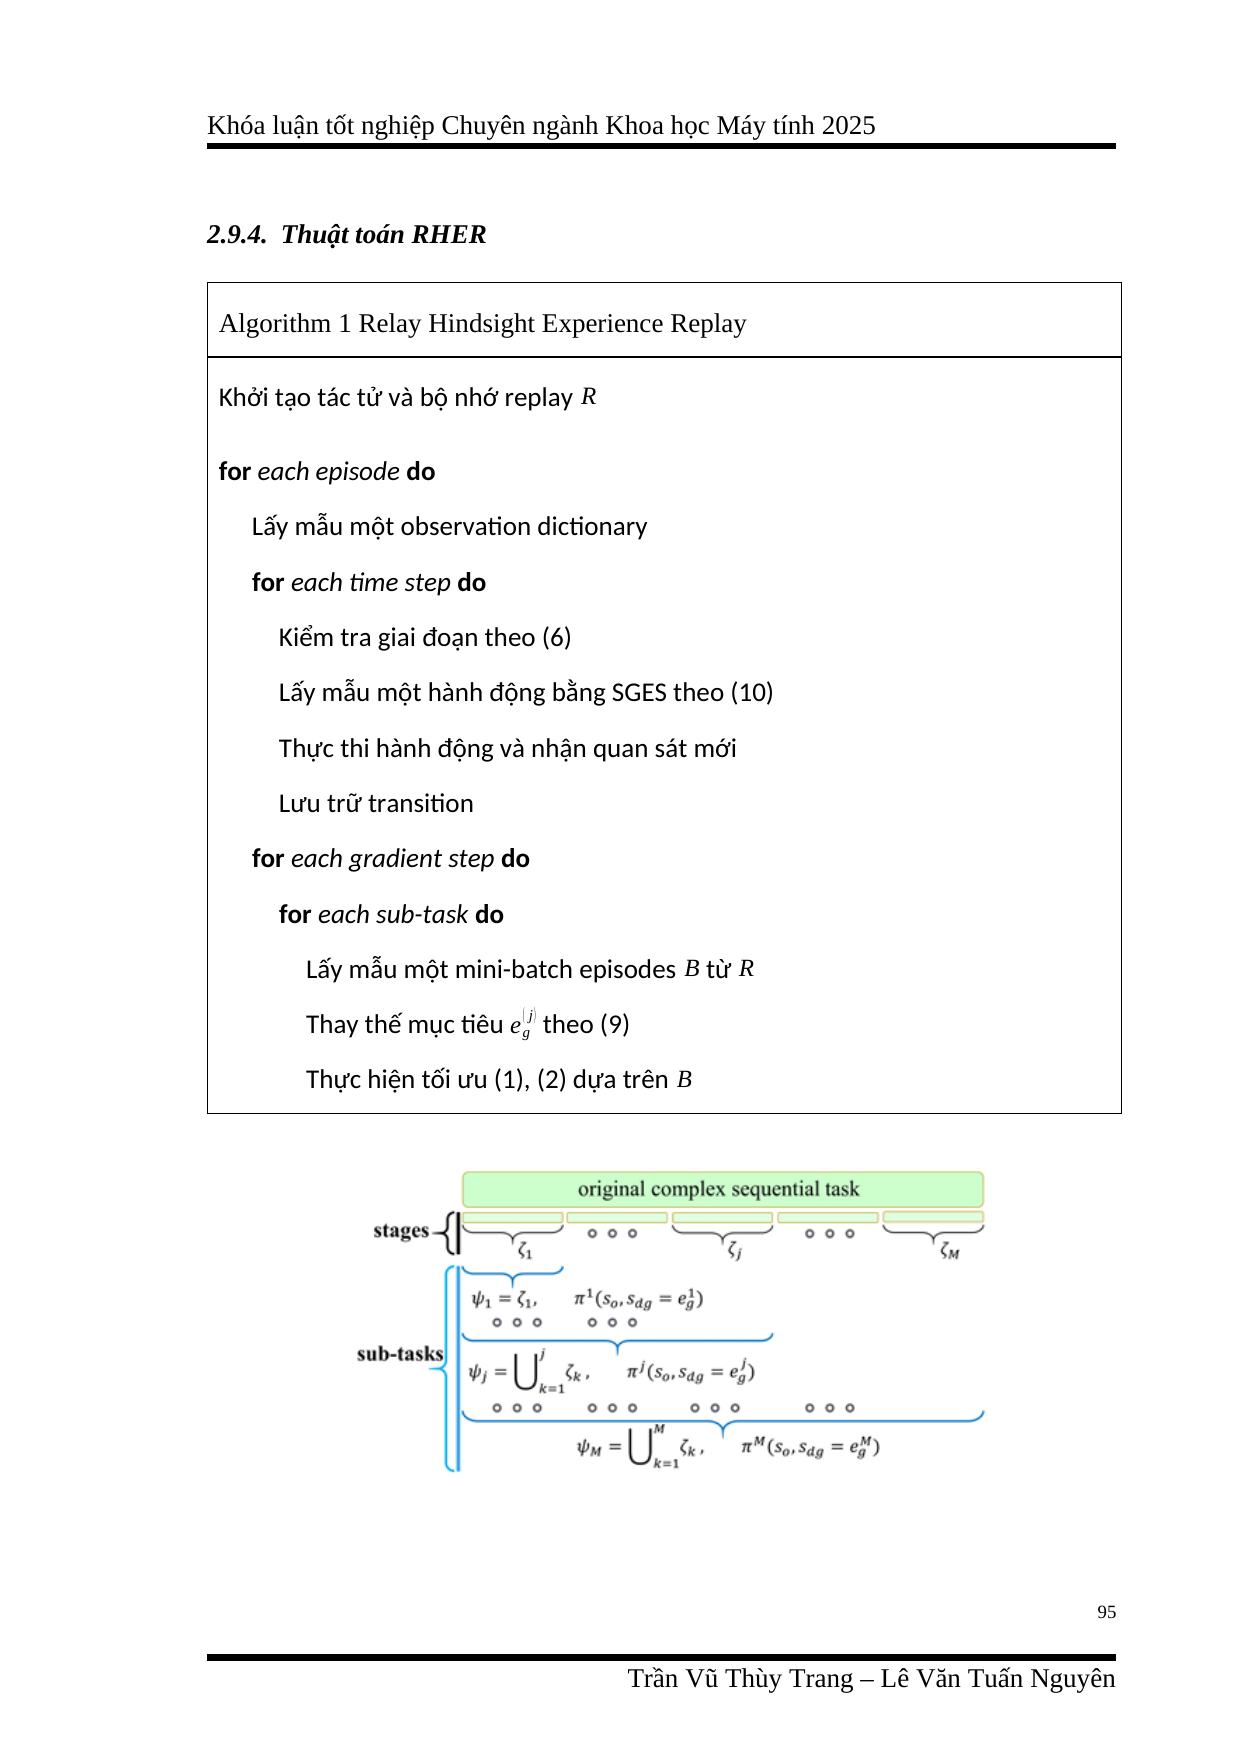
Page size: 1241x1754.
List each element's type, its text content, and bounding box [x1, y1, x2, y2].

subtitle Thuật toán RHER [207, 216, 1122, 252]
picture [321, 1135, 1002, 1489]
table_header Algorithm 1 Relay Hindsight Experience Replay [208, 283, 1121, 356]
table_cell Khởi tạo tác tử và bộ nhớ replay for each episode do Lấy mẫu một observation dictionary for each time step do Kiểm tra giai đoạn theo (6) Lấy mẫu một hành động bằng SGES theo (10) Thực thi hành động và nhận quan sát mới Lưu trữ transition for each gradient step do for each sub-task do Lấy mẫu một mini-batch episodes từ Thay thế mục tiêu theo (9) Thực hiện tối ưu (1), (2) dựa trên [208, 358, 1121, 1113]
